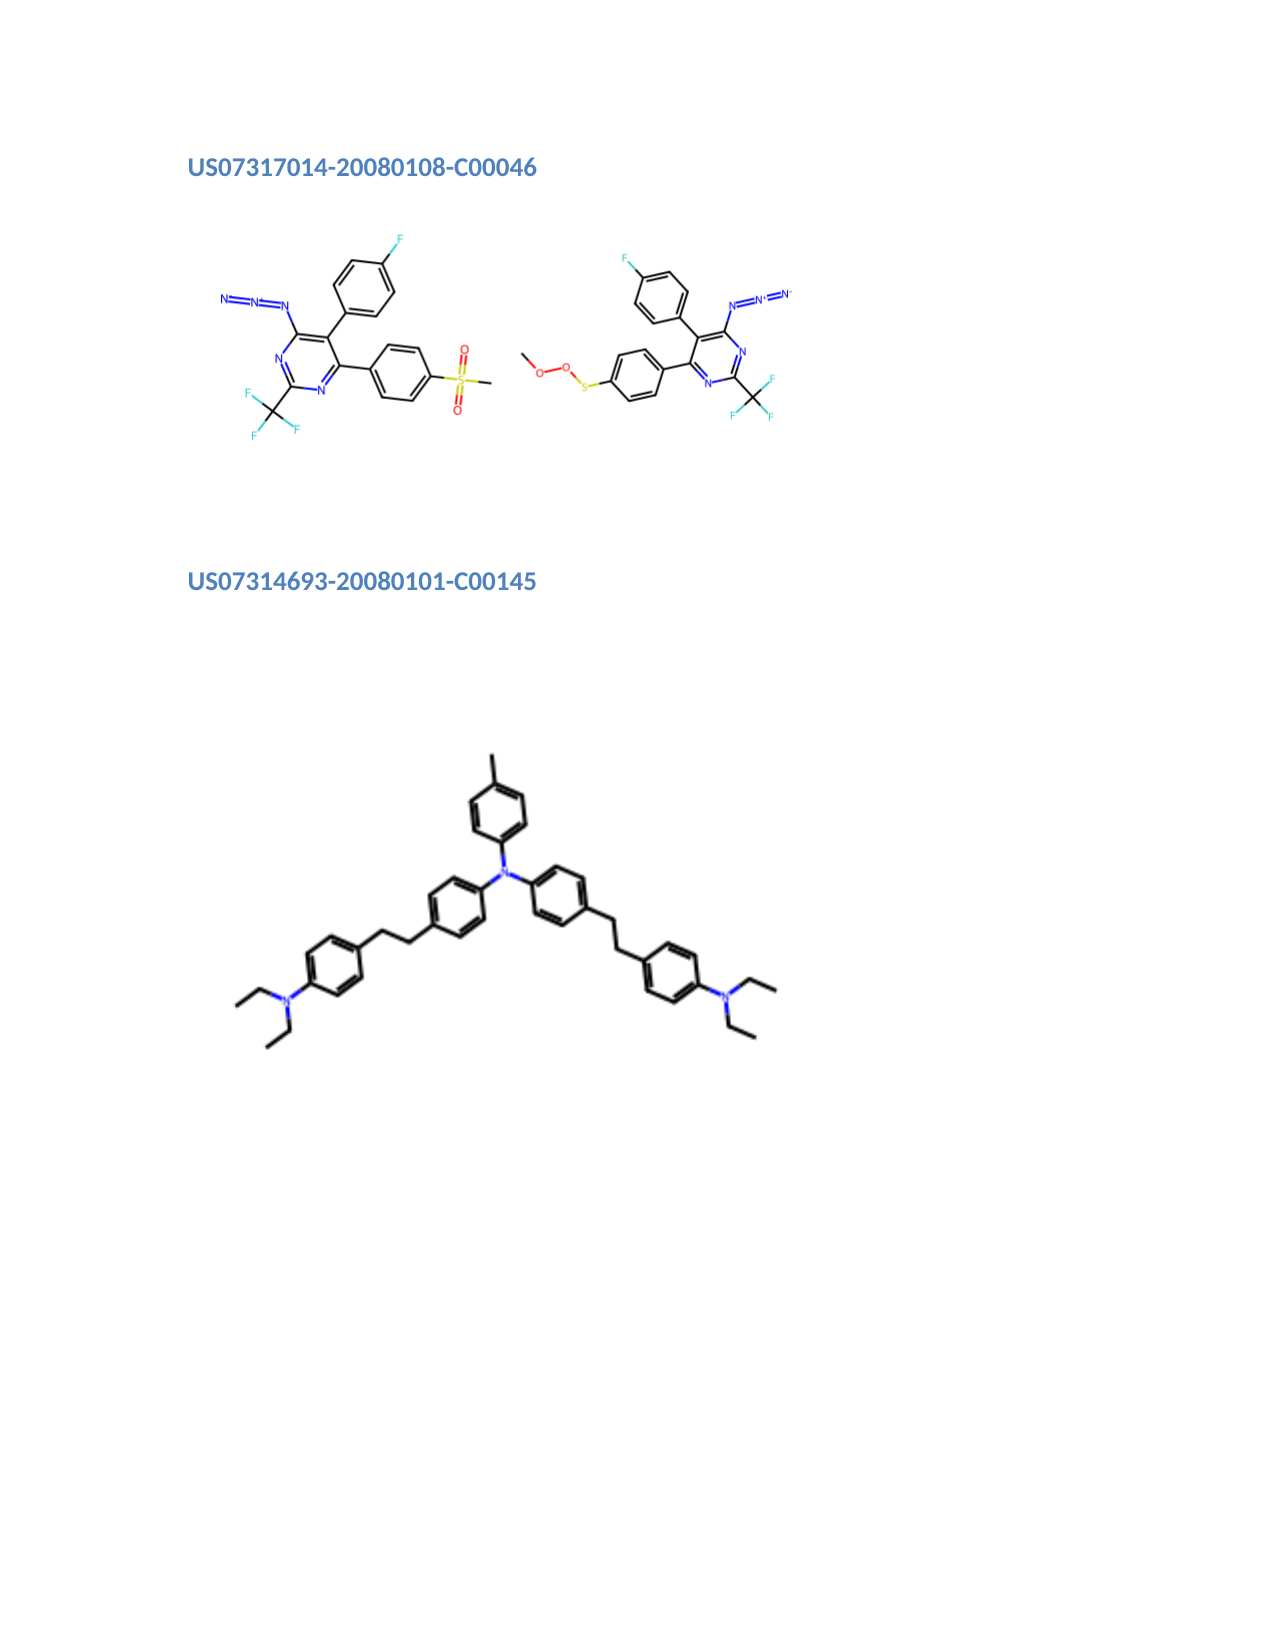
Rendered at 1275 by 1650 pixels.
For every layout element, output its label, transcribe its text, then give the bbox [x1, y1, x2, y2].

picture [206, 601, 807, 1202]
picture [206, 187, 807, 488]
subtitle US07317014-20080108-C00046 [187, 150, 1087, 183]
subtitle US07314693-20080101-C00145 [187, 564, 1087, 597]
